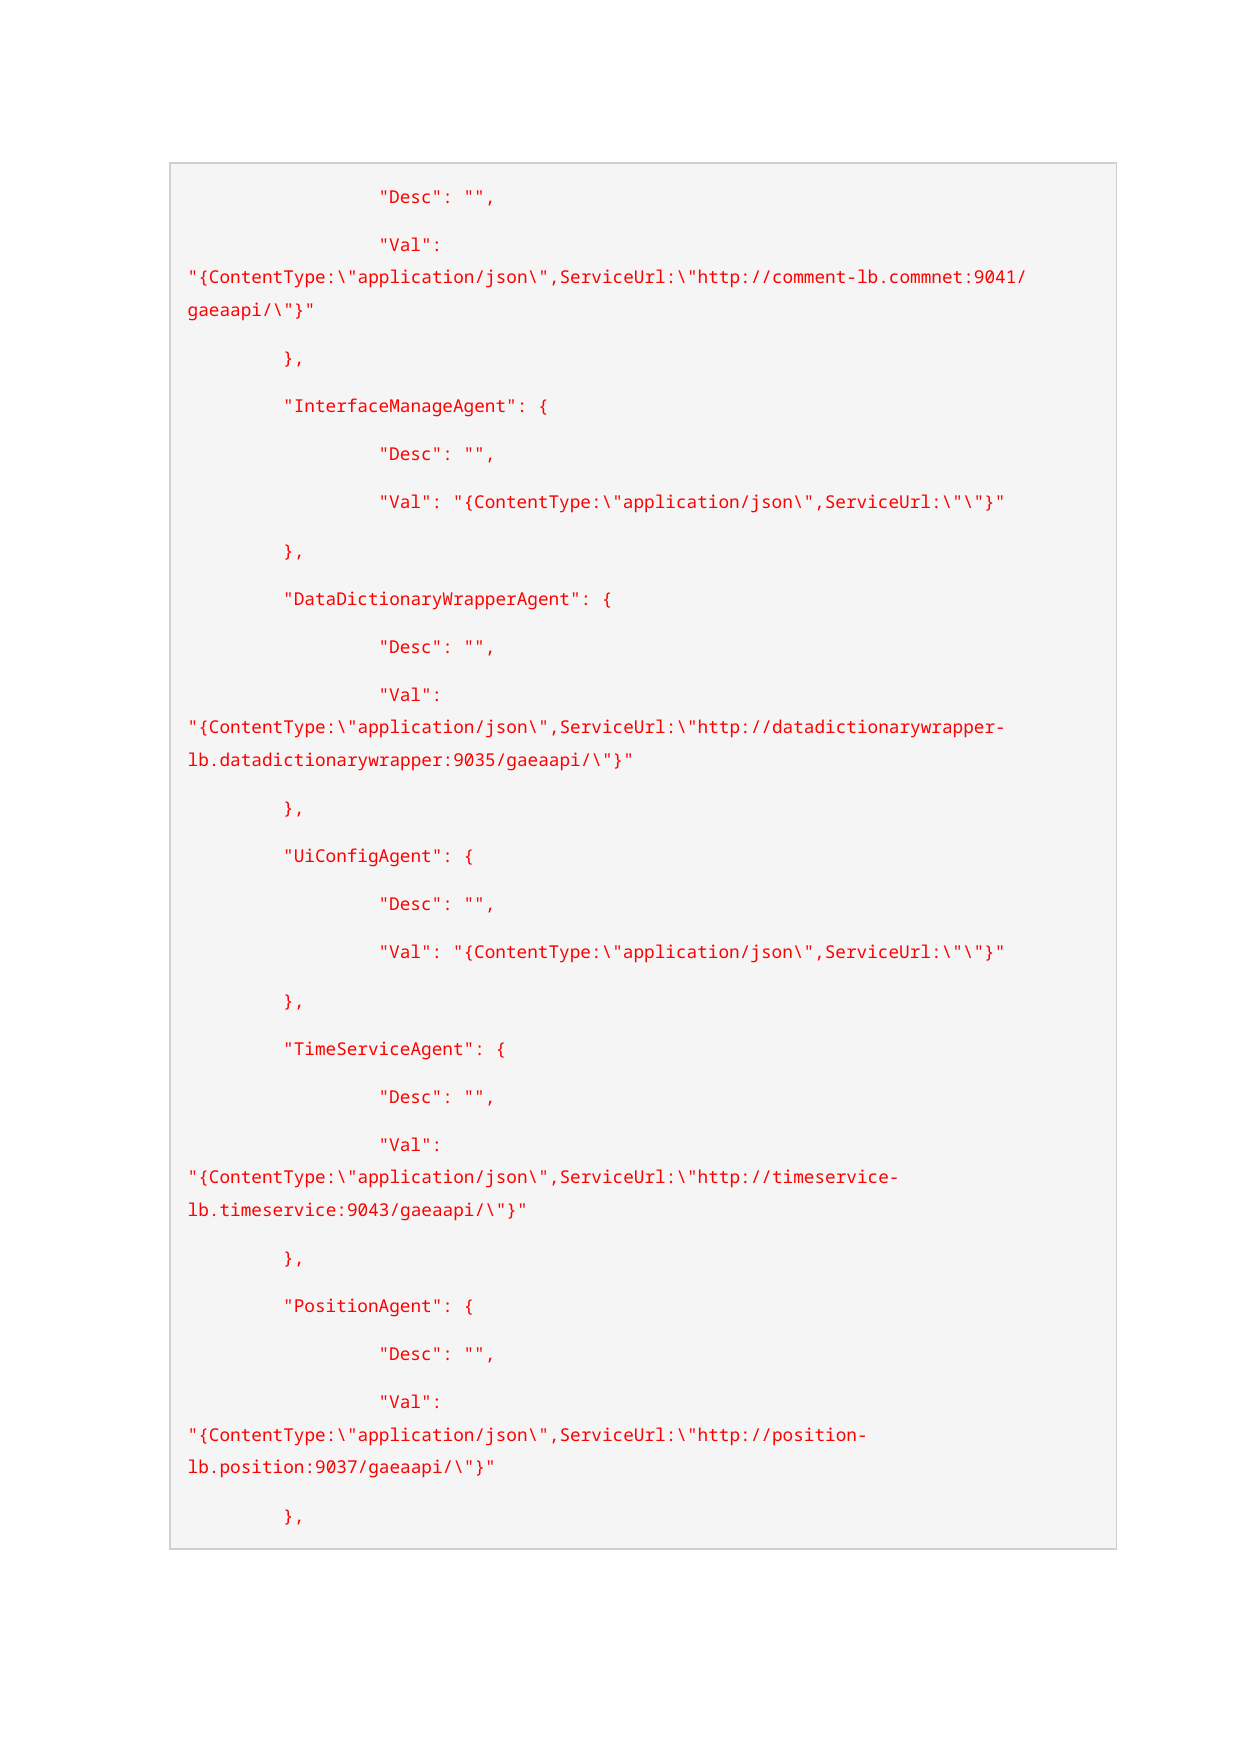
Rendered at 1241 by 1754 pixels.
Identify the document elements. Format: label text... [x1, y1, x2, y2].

text "Desc": "", [171, 419, 1116, 468]
text }, [171, 966, 1116, 1014]
text "Desc": "", [171, 1062, 1116, 1110]
text "Val": "{ContentType:\"application/json\",ServiceUrl:\"http://timeservice-lb.timeservice:9043/gaeaapi/\"}" [171, 1110, 1116, 1223]
text }, [171, 1481, 1116, 1548]
text "Val": "{ContentType:\"application/json\",ServiceUrl:\"http://position-lb.position:9037/gaeaapi/\"}" [171, 1368, 1116, 1481]
text "Val": "{ContentType:\"application/json\",ServiceUrl:\"http://comment-lb.commnet:9041/gaeaapi/\"}" [171, 210, 1116, 323]
text "DataDictionaryWrapperAgent": { [171, 564, 1116, 612]
text "Desc": "", [171, 1319, 1116, 1368]
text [171, 468, 1116, 516]
text "UiConfigAgent": { [171, 821, 1116, 869]
text "Val": "{ContentType:\"application/json\",ServiceUrl:\"http://datadictionarywrapper-lb.datadictionarywrapper:9035/gaeaapi/\"}" [171, 660, 1116, 773]
text }, [171, 773, 1116, 821]
text "InterfaceManageAgent": { [171, 371, 1116, 419]
text }, [171, 1223, 1116, 1271]
text "Desc": "", [171, 869, 1116, 918]
text "PositionAgent": { [171, 1271, 1116, 1319]
text "Desc": "", [171, 164, 1116, 210]
text "Val": "{ContentType:\"application/json\",ServiceUrl:\"\"}" [171, 918, 1116, 966]
text }, [171, 323, 1116, 371]
text "TimeServiceAgent": { [171, 1014, 1116, 1062]
text "Desc": "", [171, 612, 1116, 660]
text }, [171, 516, 1116, 564]
